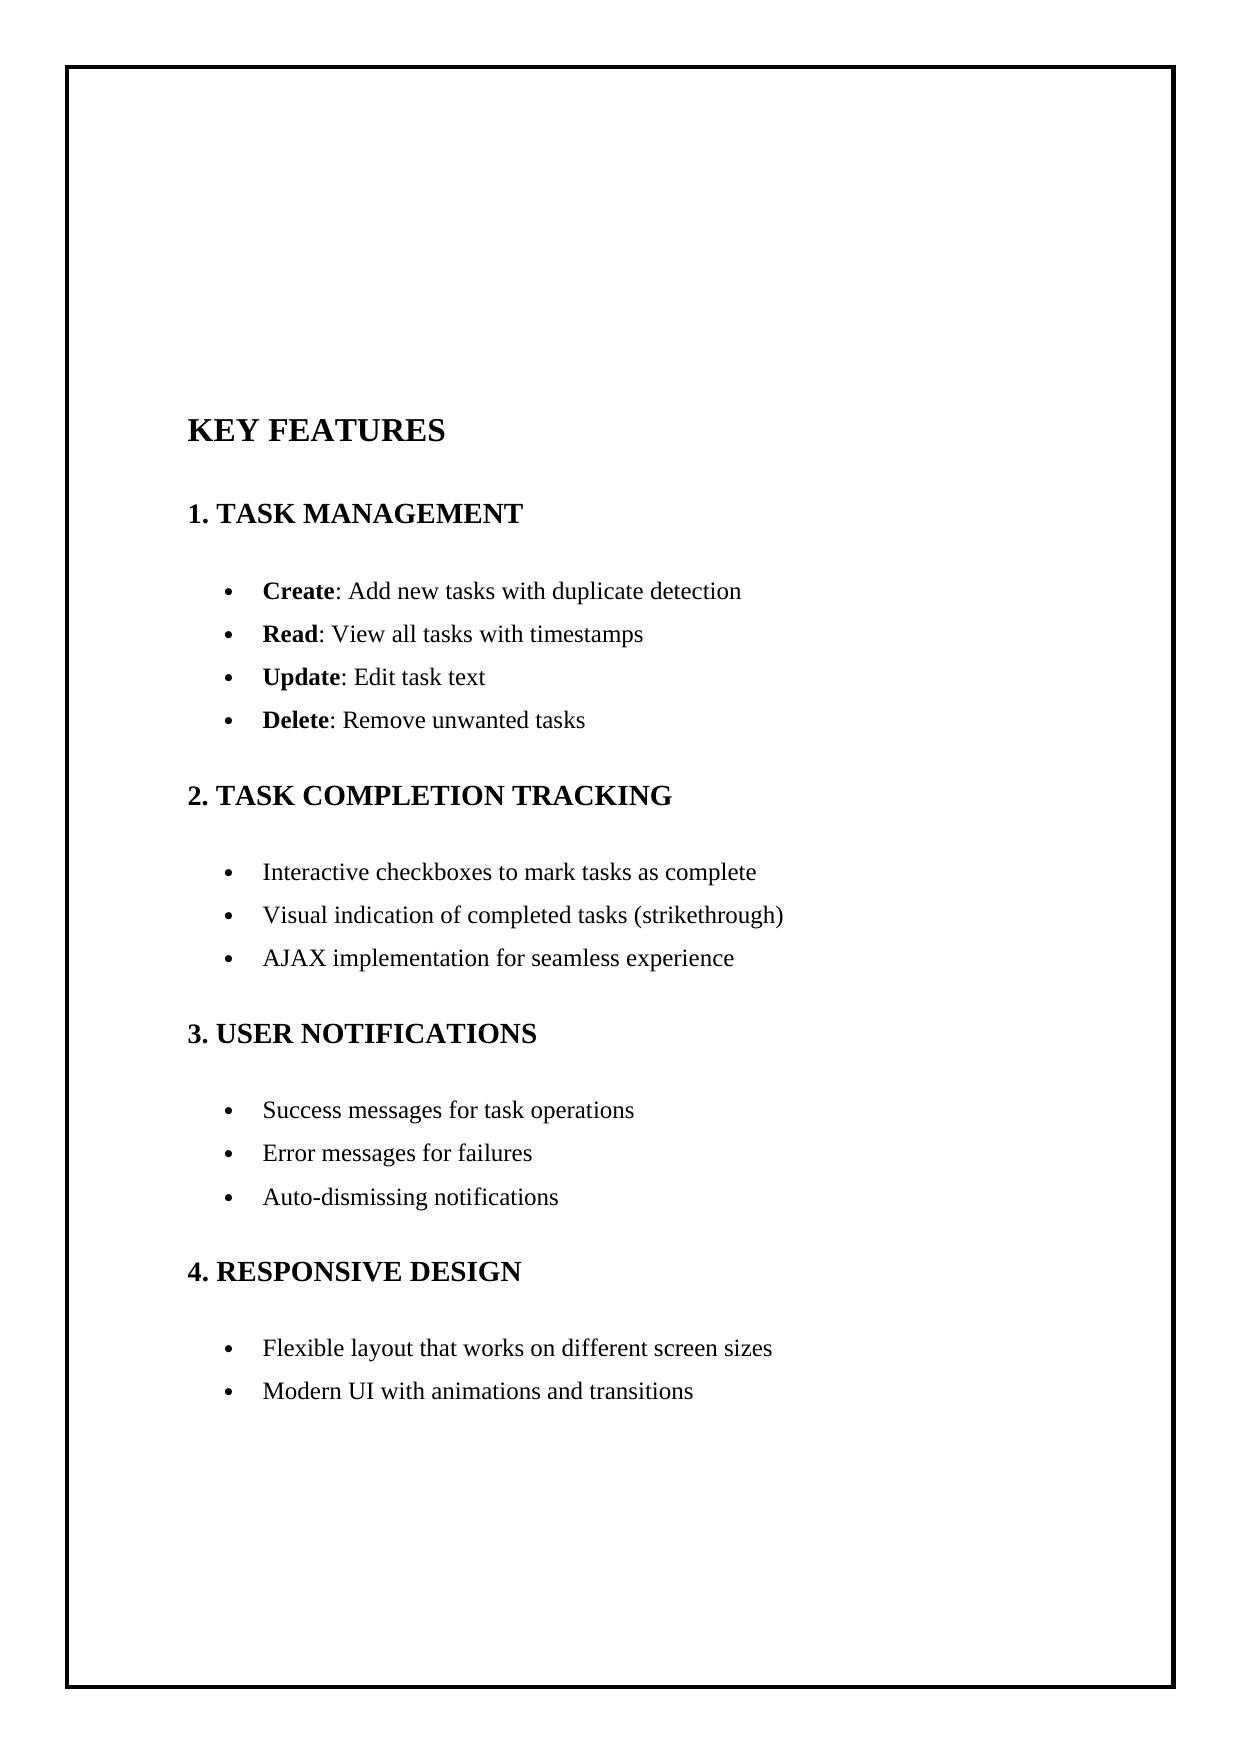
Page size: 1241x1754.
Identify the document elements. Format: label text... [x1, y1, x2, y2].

list Visual indication of completed tasks (strikethrough) [225, 900, 1053, 929]
list Create: Add new tasks with duplicate detection [225, 576, 1053, 605]
list Auto-dismissing notifications [225, 1182, 1053, 1210]
list Delete: Remove unwanted tasks [225, 706, 1053, 734]
text 2. TASK COMPLETION TRACKING [187, 778, 1053, 811]
list Interactive checkboxes to mark tasks as complete [225, 857, 1053, 886]
list Modern UI with animations and transitions [225, 1376, 1053, 1405]
text 4. RESPONSIVE DESIGN [187, 1254, 1053, 1287]
list AJAX implementation for seamless experience [225, 943, 1053, 972]
list Update: Edit task text [225, 662, 1053, 691]
list Success messages for task operations [225, 1095, 1053, 1124]
text KEY FEATURES [187, 410, 1053, 448]
list Read: View all tasks with timestamps [225, 619, 1053, 648]
text 1. TASK MANAGEMENT [187, 497, 1053, 530]
list Flexible layout that works on different screen sizes [225, 1333, 1053, 1362]
list Error messages for failures [225, 1138, 1053, 1167]
text 3. USER NOTIFICATIONS [187, 1016, 1053, 1049]
